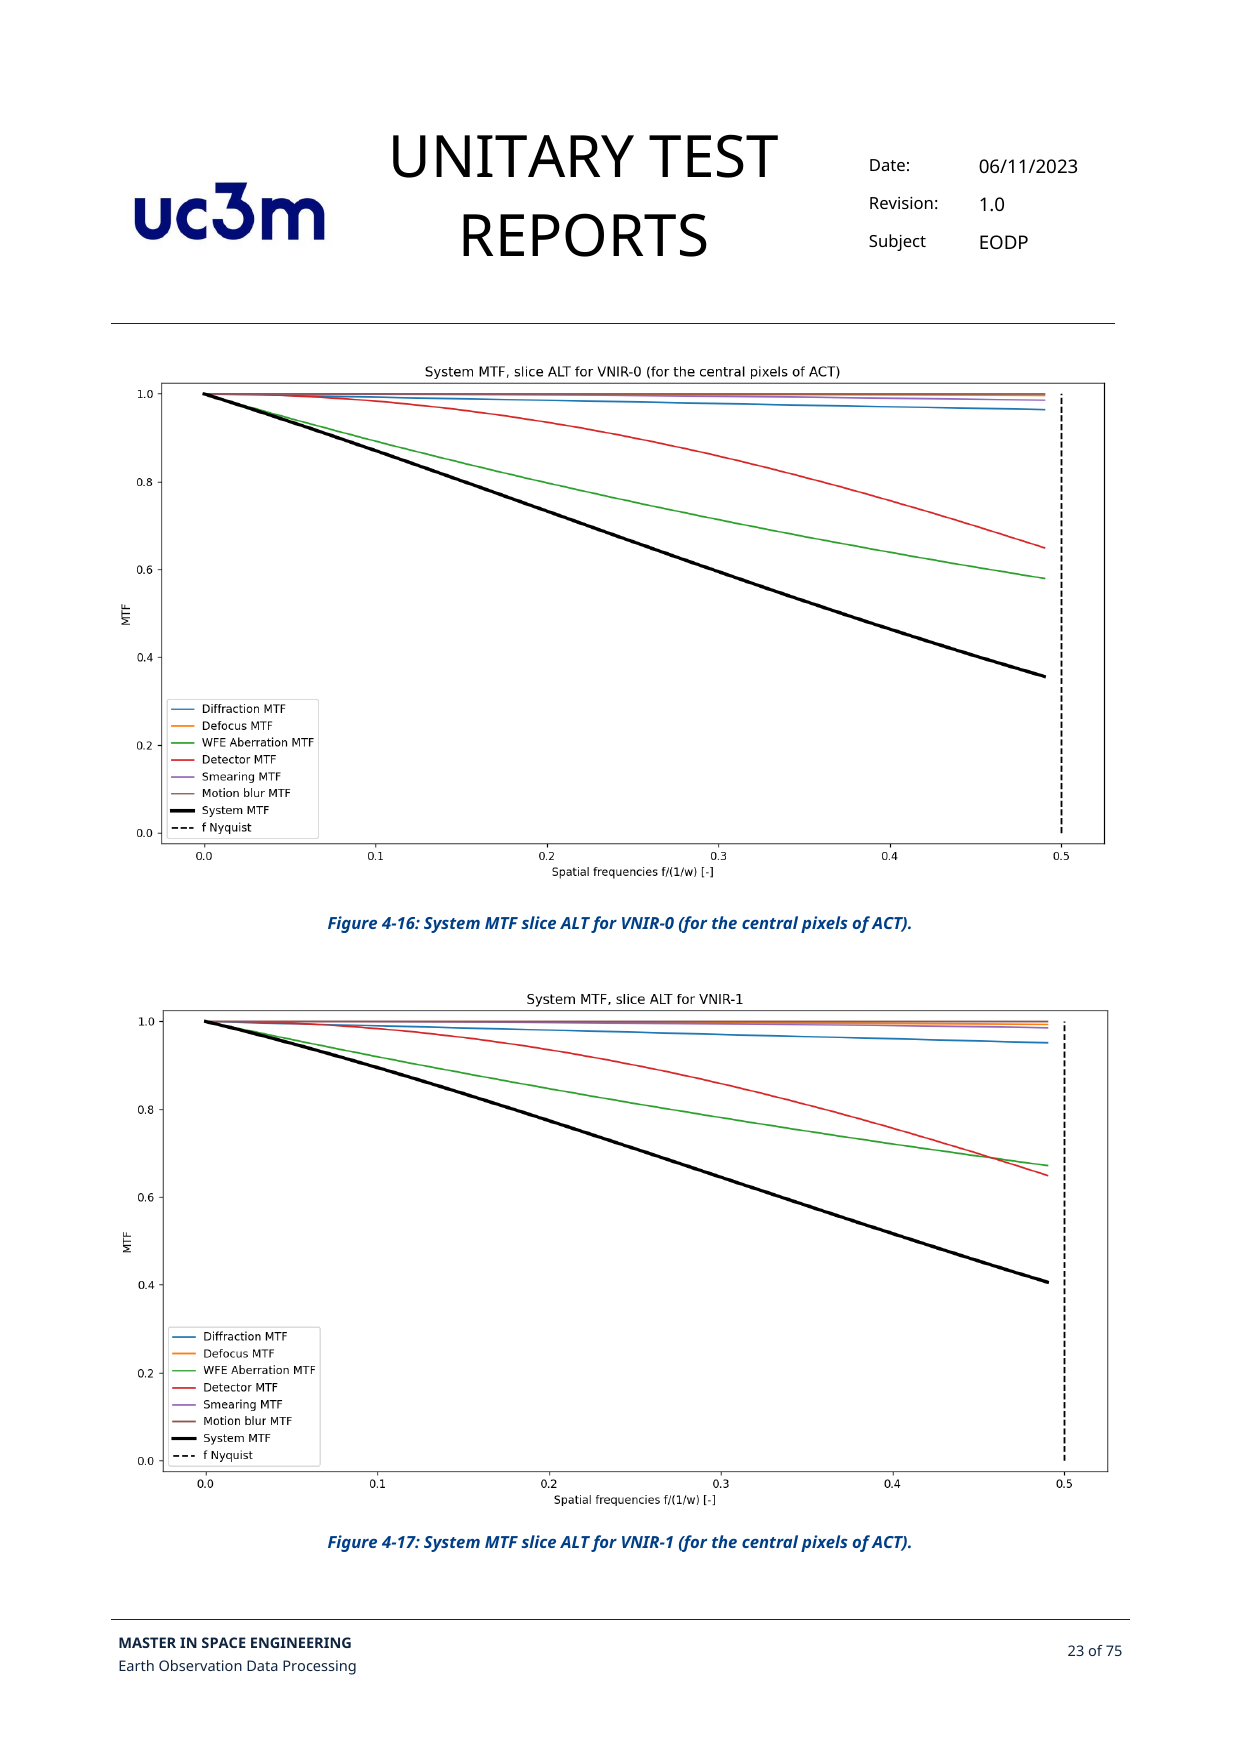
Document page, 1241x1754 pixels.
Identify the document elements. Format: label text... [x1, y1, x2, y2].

picture [118, 172, 340, 254]
picture [118, 362, 1123, 899]
picture [118, 984, 1123, 1518]
